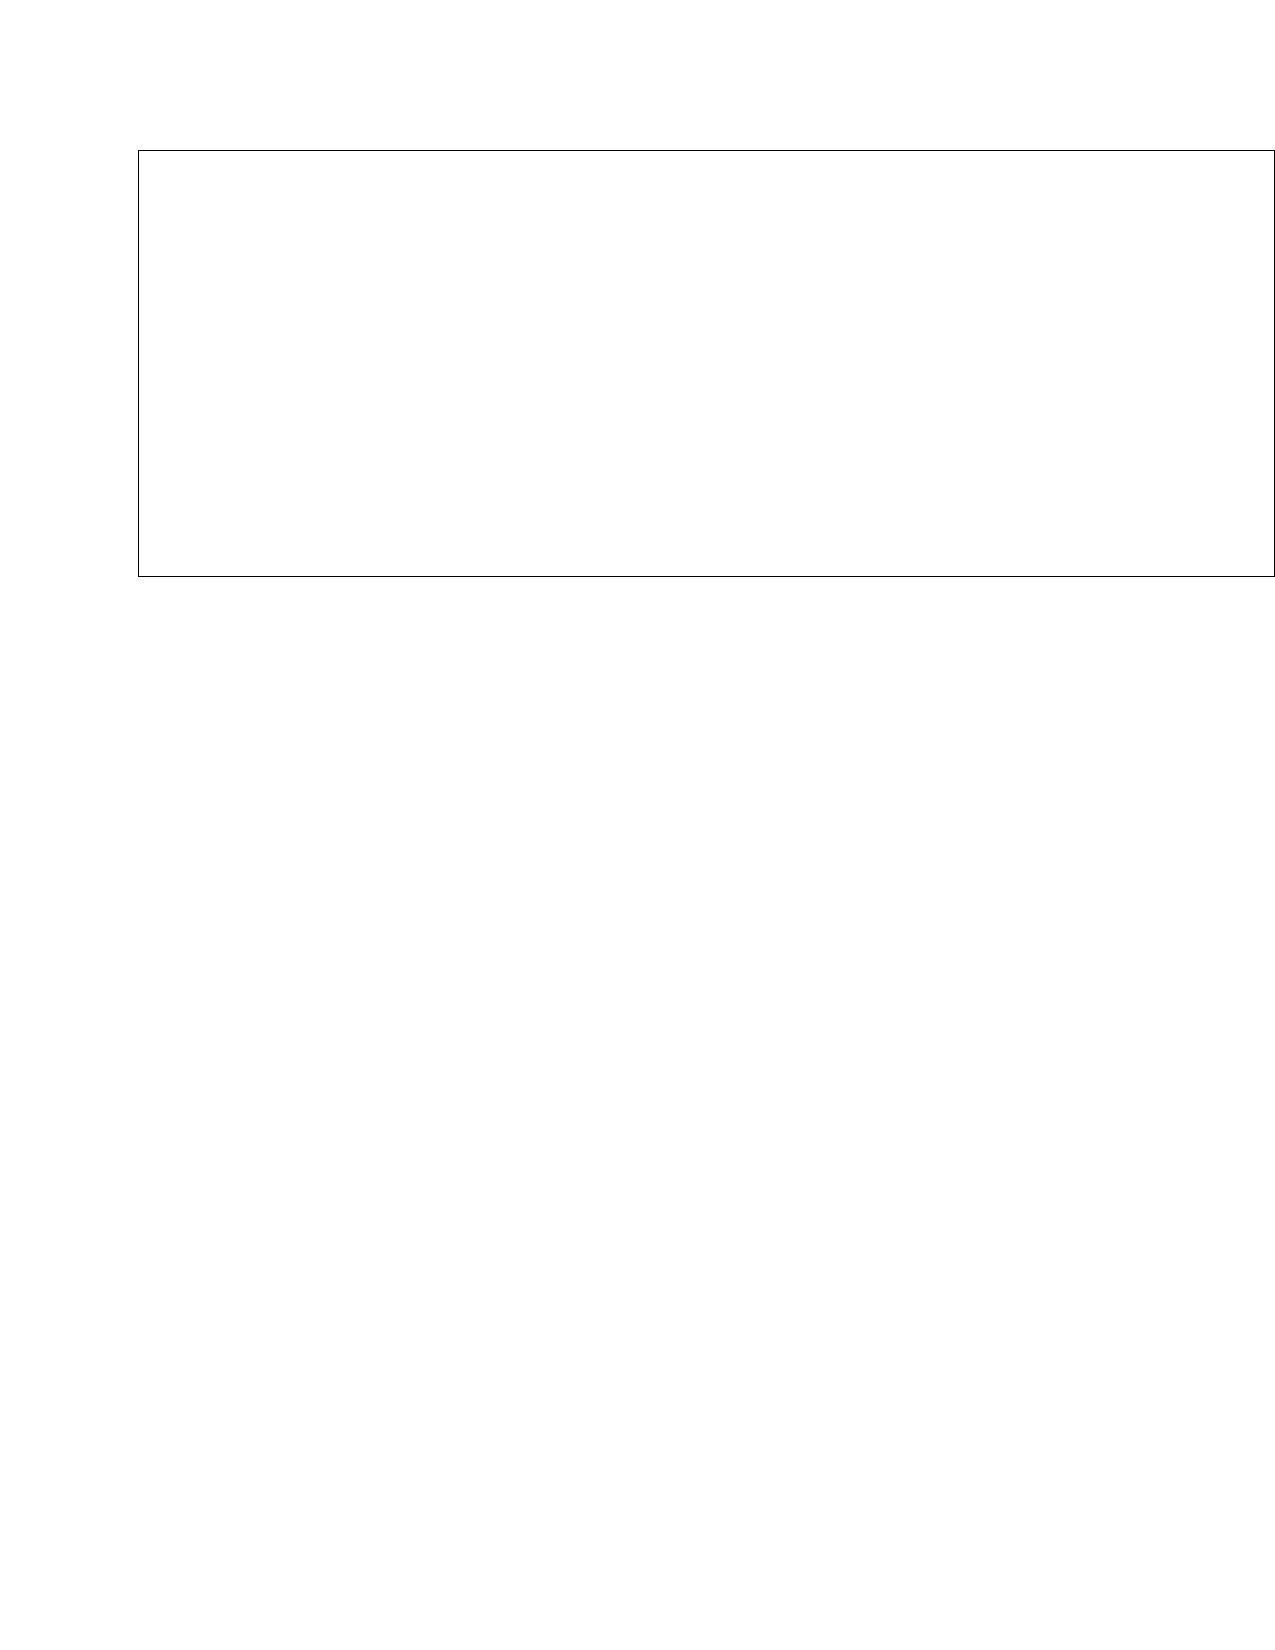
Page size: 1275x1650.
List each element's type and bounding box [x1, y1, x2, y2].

table_cell [139, 151, 1274, 576]
